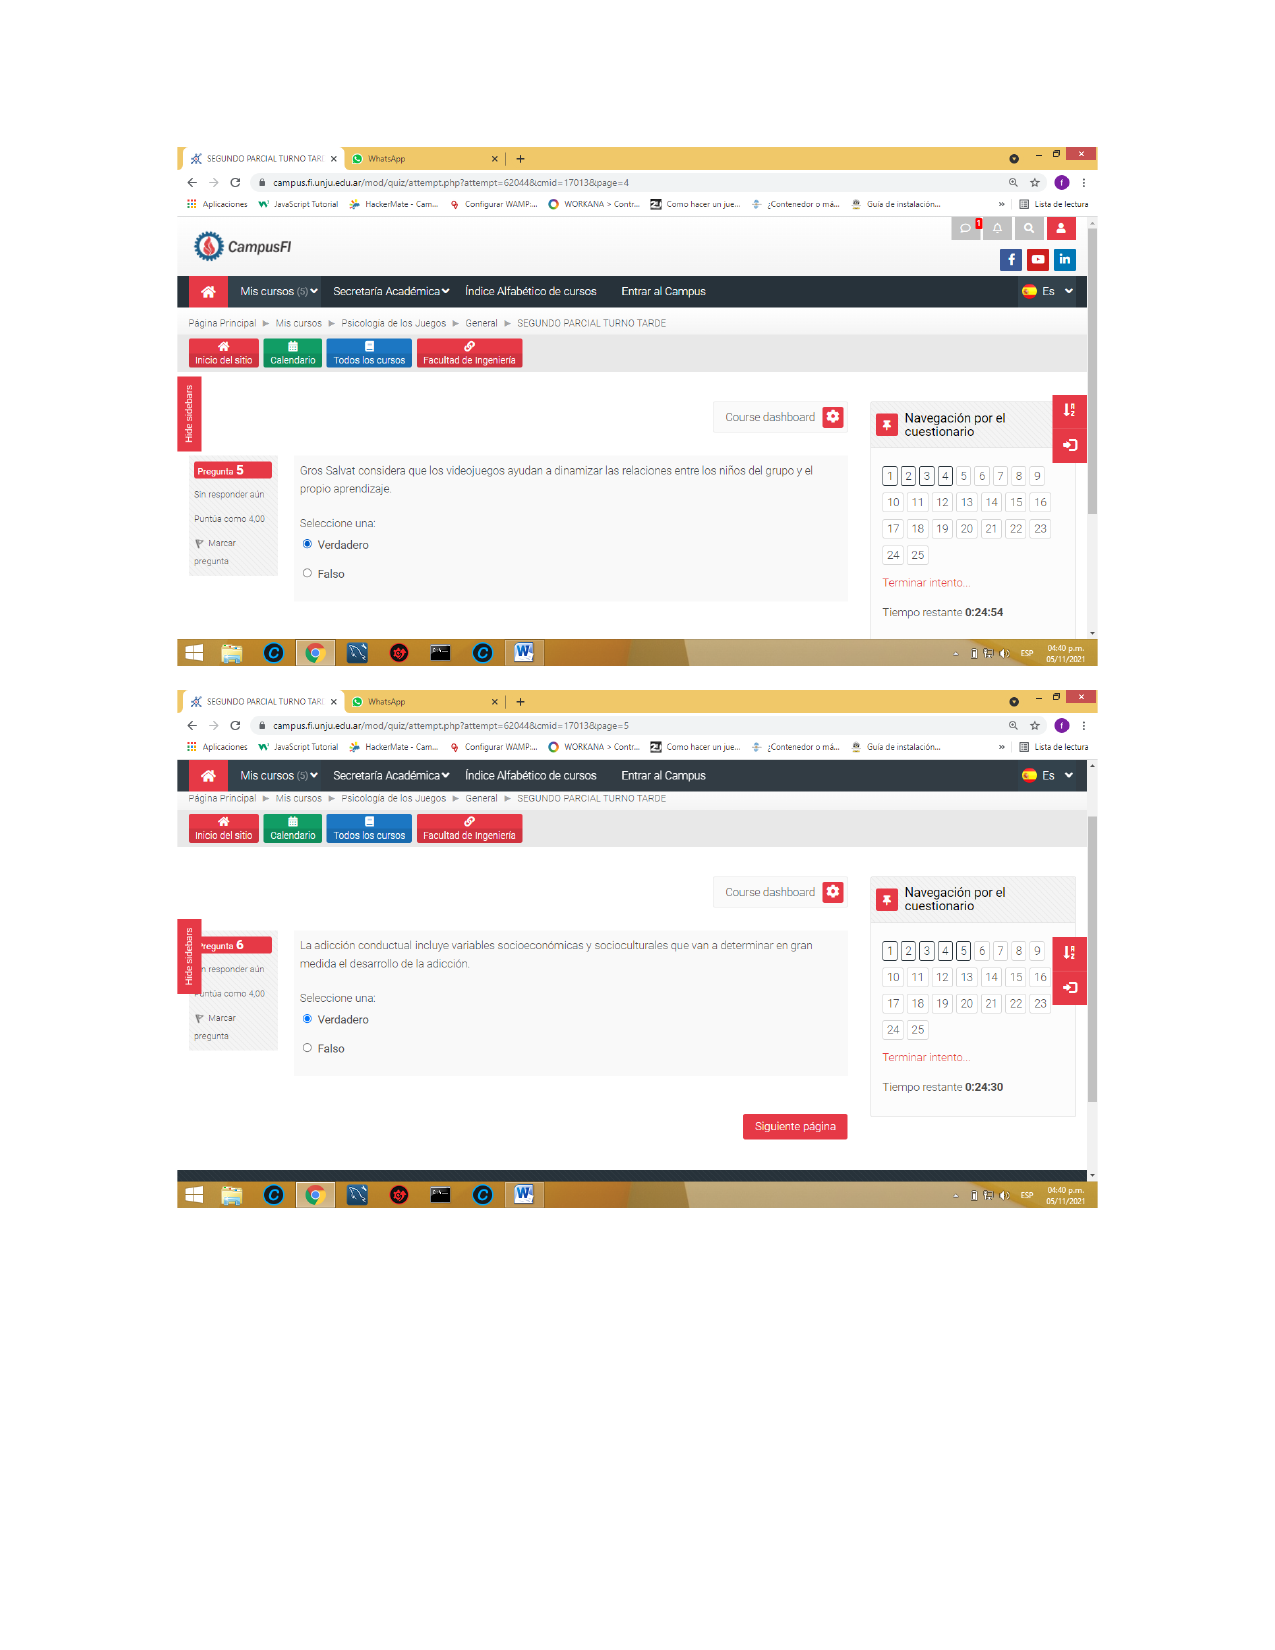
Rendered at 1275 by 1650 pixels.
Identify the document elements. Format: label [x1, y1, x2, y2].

picture [177, 147, 1098, 666]
picture [177, 690, 1098, 1208]
